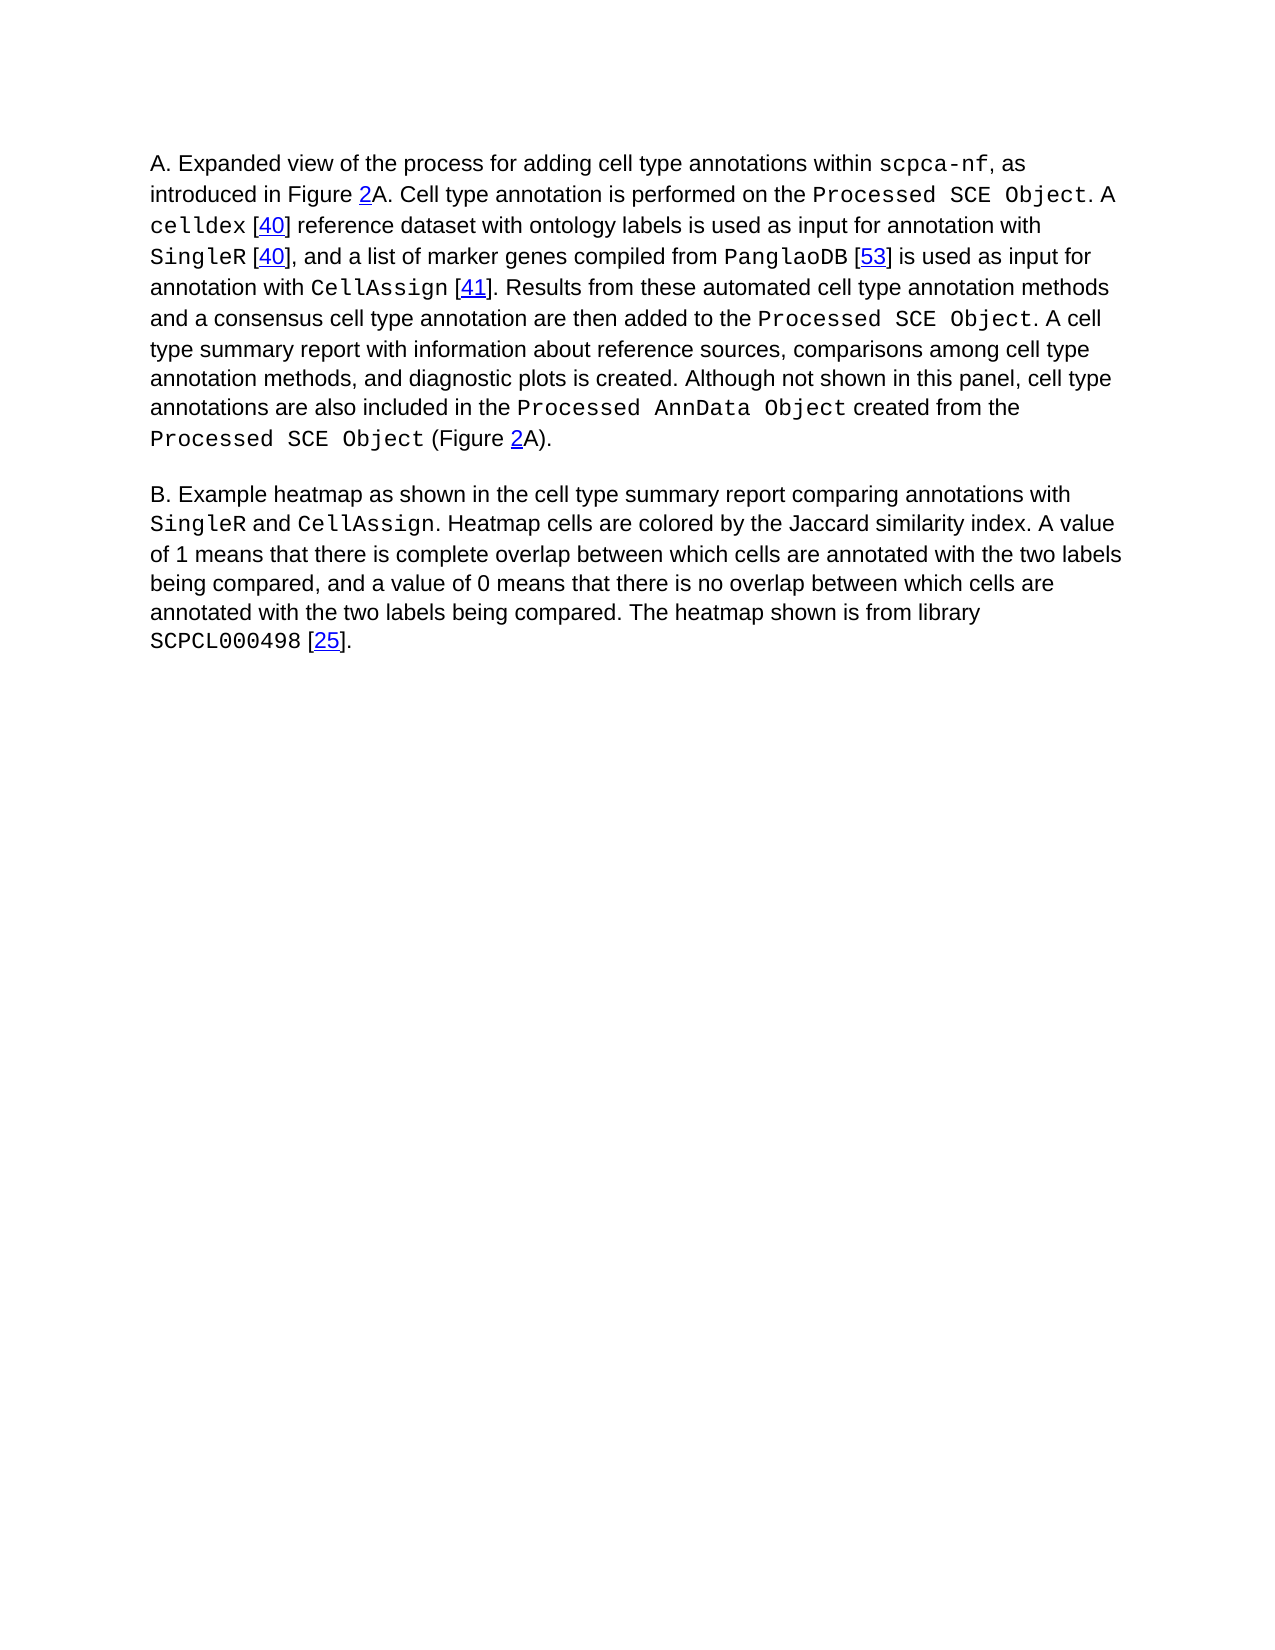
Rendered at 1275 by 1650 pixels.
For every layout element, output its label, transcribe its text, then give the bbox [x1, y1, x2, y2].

text A. Expanded view of the process for adding cell type annotations within scpca-nf, as introduced in Figure 2A. Cell type annotation is performed on the Processed SCE Object. A celldex [40] reference dataset with ontology labels is used as input for annotation with SingleR [40], and a list of marker genes compiled from PanglaoDB [53] is used as input for annotation with CellAssign [41]. Results from these automated cell type annotation methods and a consensus cell type annotation are then added to the Processed SCE Object. A cell type summary report with information about reference sources, comparisons among cell type annotation methods, and diagnostic plots is created. Although not shown in this panel, cell type annotations are also included in the Processed AnnData Object created from the Processed SCE Object (Figure 2A). [150, 150, 1125, 453]
text B. Example heatmap as shown in the cell type summary report comparing annotations with SingleR and CellAssign. Heatmap cells are colored by the Jaccard similarity index. A value of 1 means that there is complete overlap between which cells are annotated with the two labels being compared, and a value of 0 means that there is no overlap between which cells are annotated with the two labels being compared. The heatmap shown is from library SCPCL000498 [25]. [150, 481, 1125, 656]
